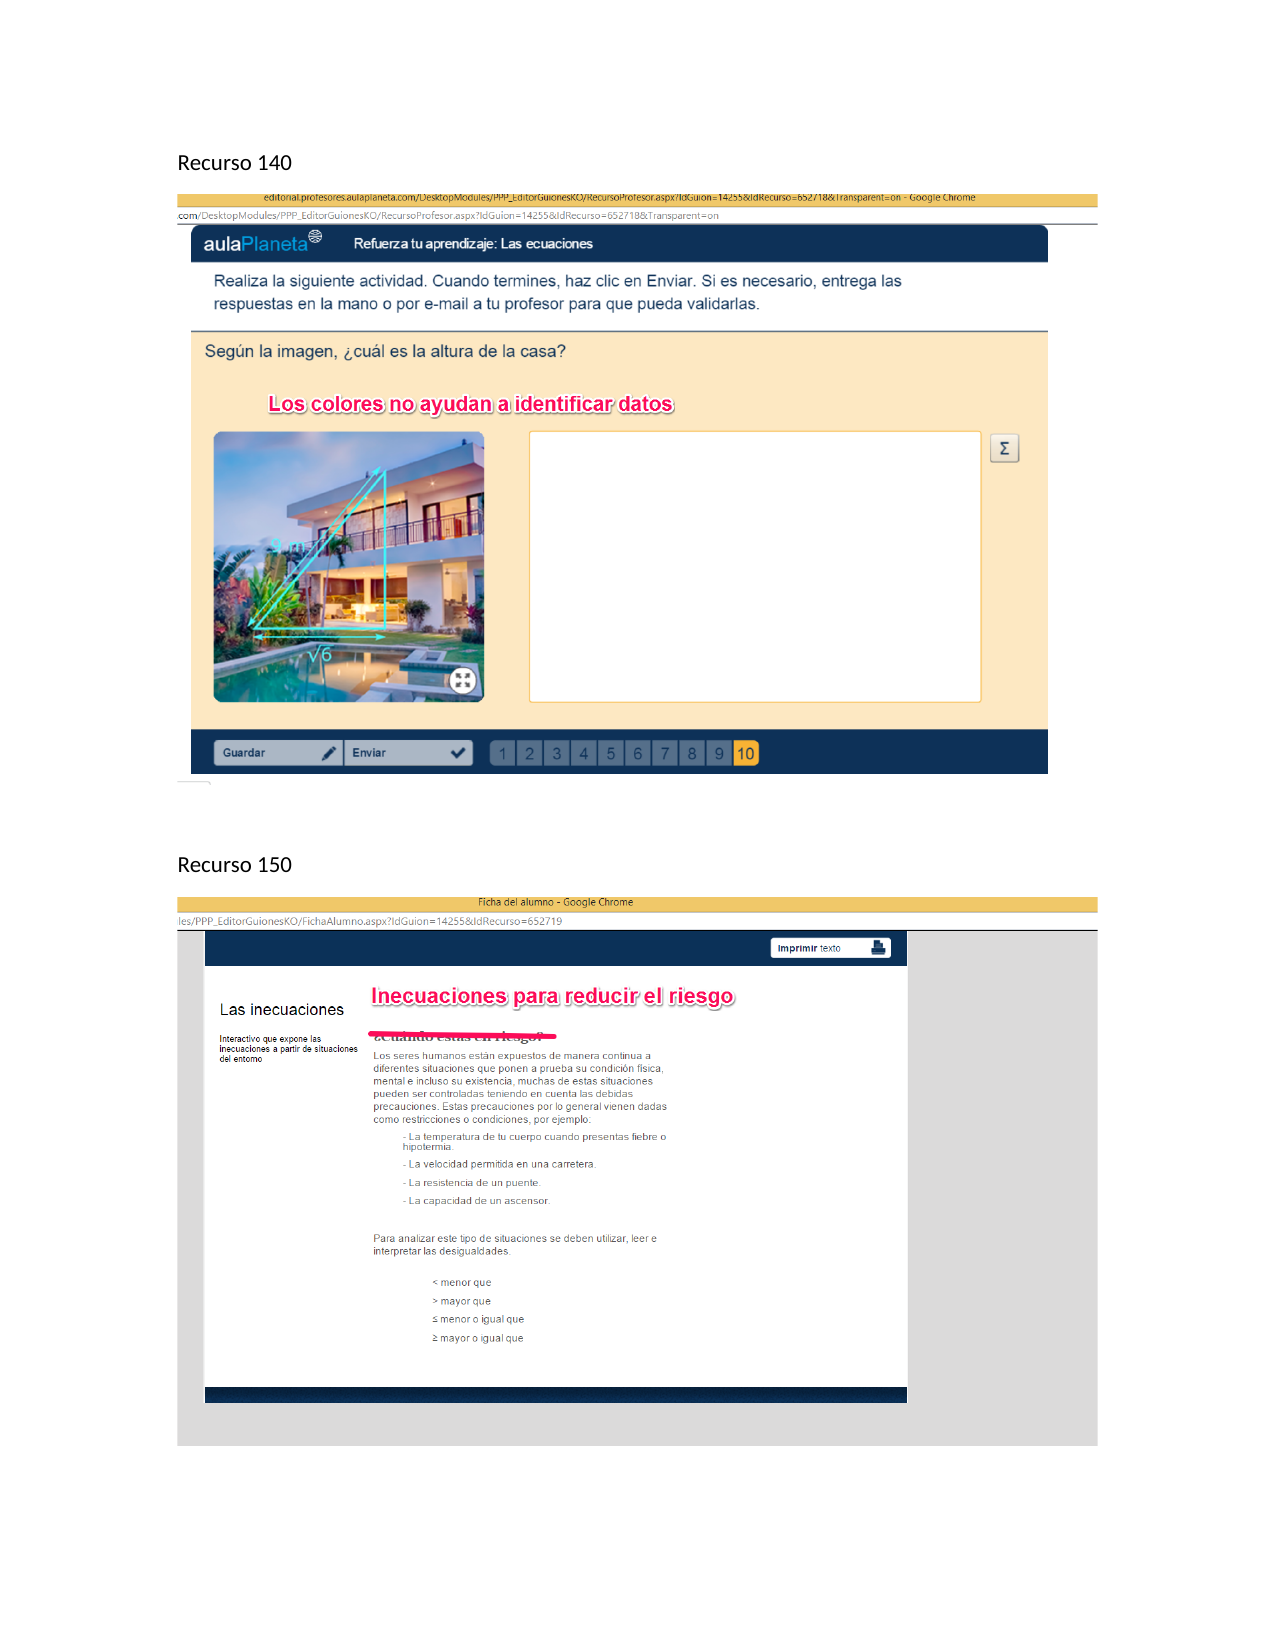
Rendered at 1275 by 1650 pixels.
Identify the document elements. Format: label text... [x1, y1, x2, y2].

picture [177, 194, 1098, 785]
text Recurso 140 [177, 148, 1098, 176]
picture [177, 897, 1098, 1446]
text Recurso 150 [177, 851, 1098, 878]
